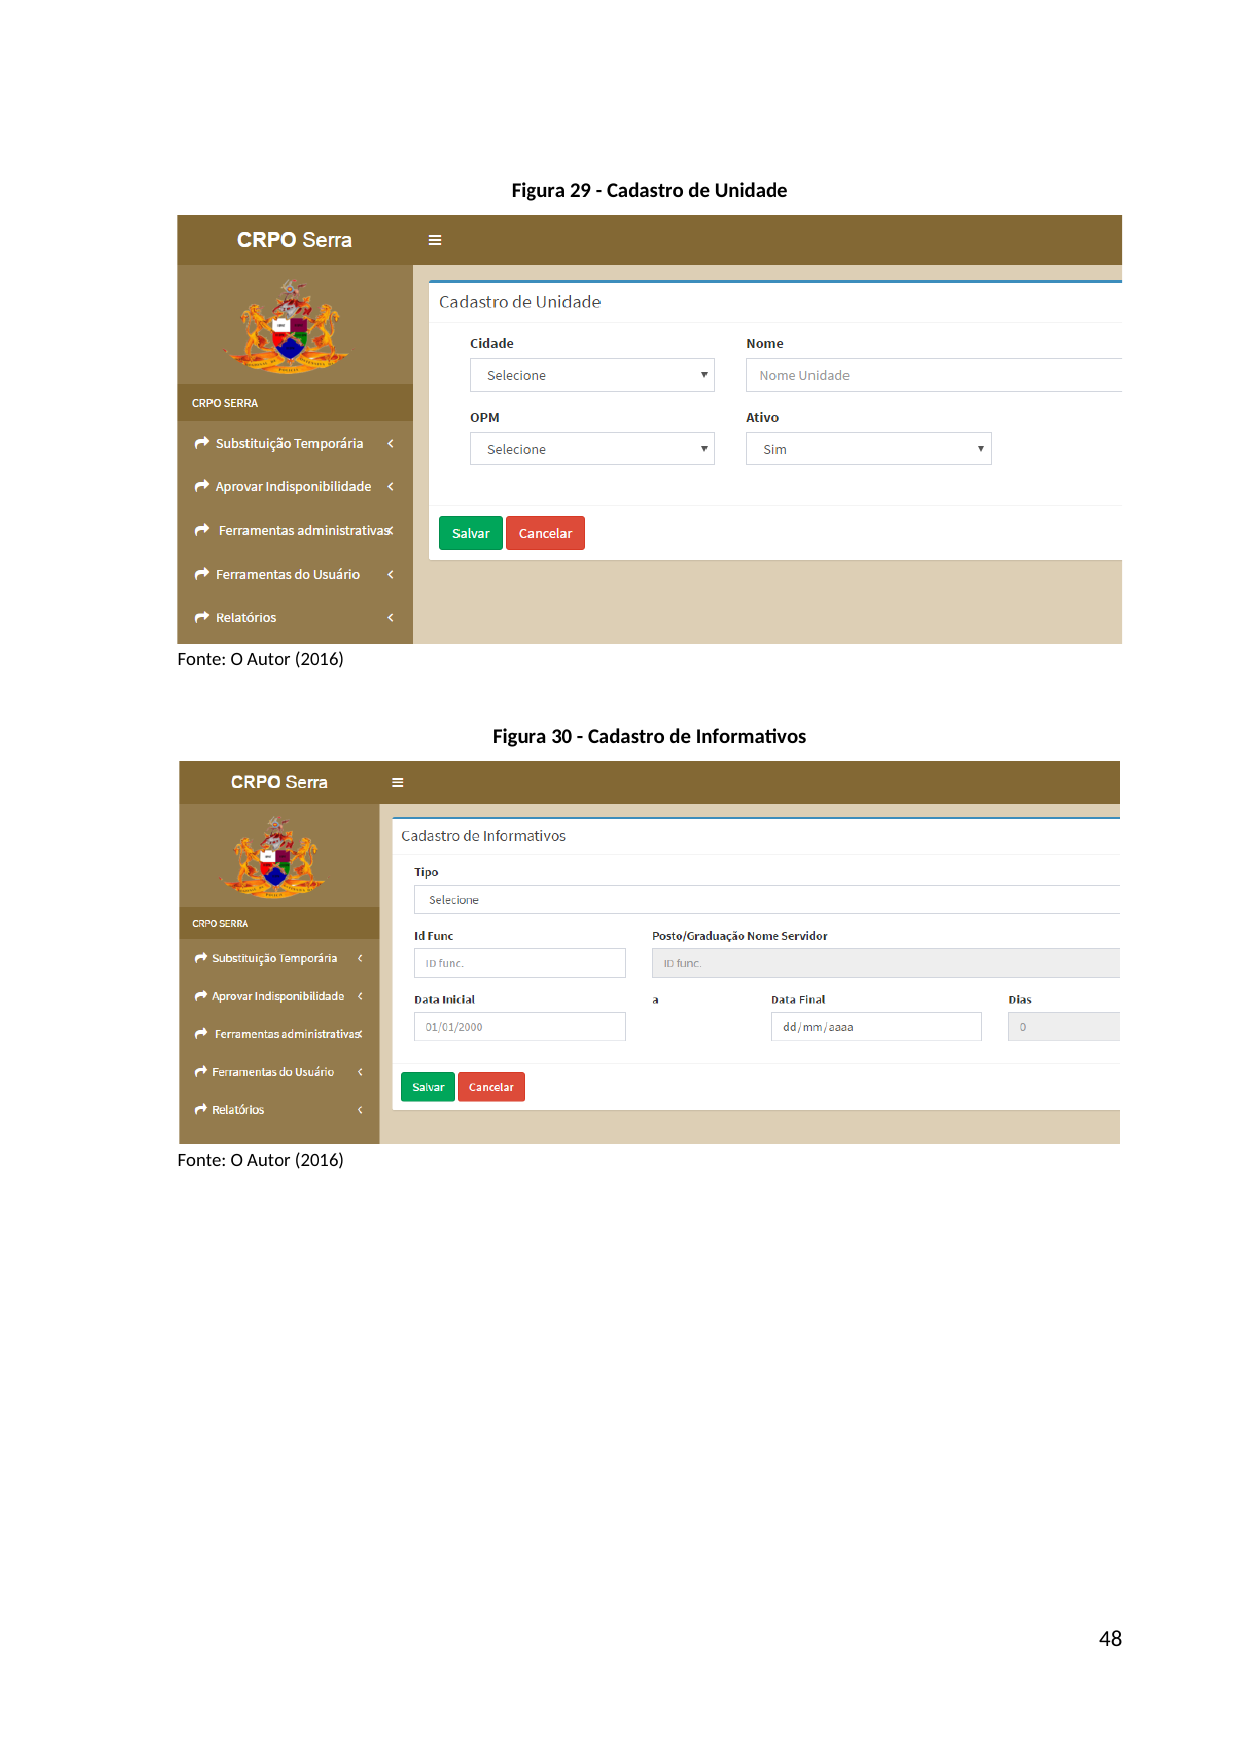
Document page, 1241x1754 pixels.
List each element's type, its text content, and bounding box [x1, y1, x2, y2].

text Fonte: O Autor (2016) [177, 647, 1157, 670]
text Figura 30 - Cadastro de Informativos [177, 723, 1122, 749]
picture [179, 761, 1120, 1144]
text Fonte: O Autor (2016) [177, 1148, 1157, 1171]
picture [177, 215, 1123, 644]
text Figura 29 - Cadastro de Unidade [177, 177, 1122, 203]
